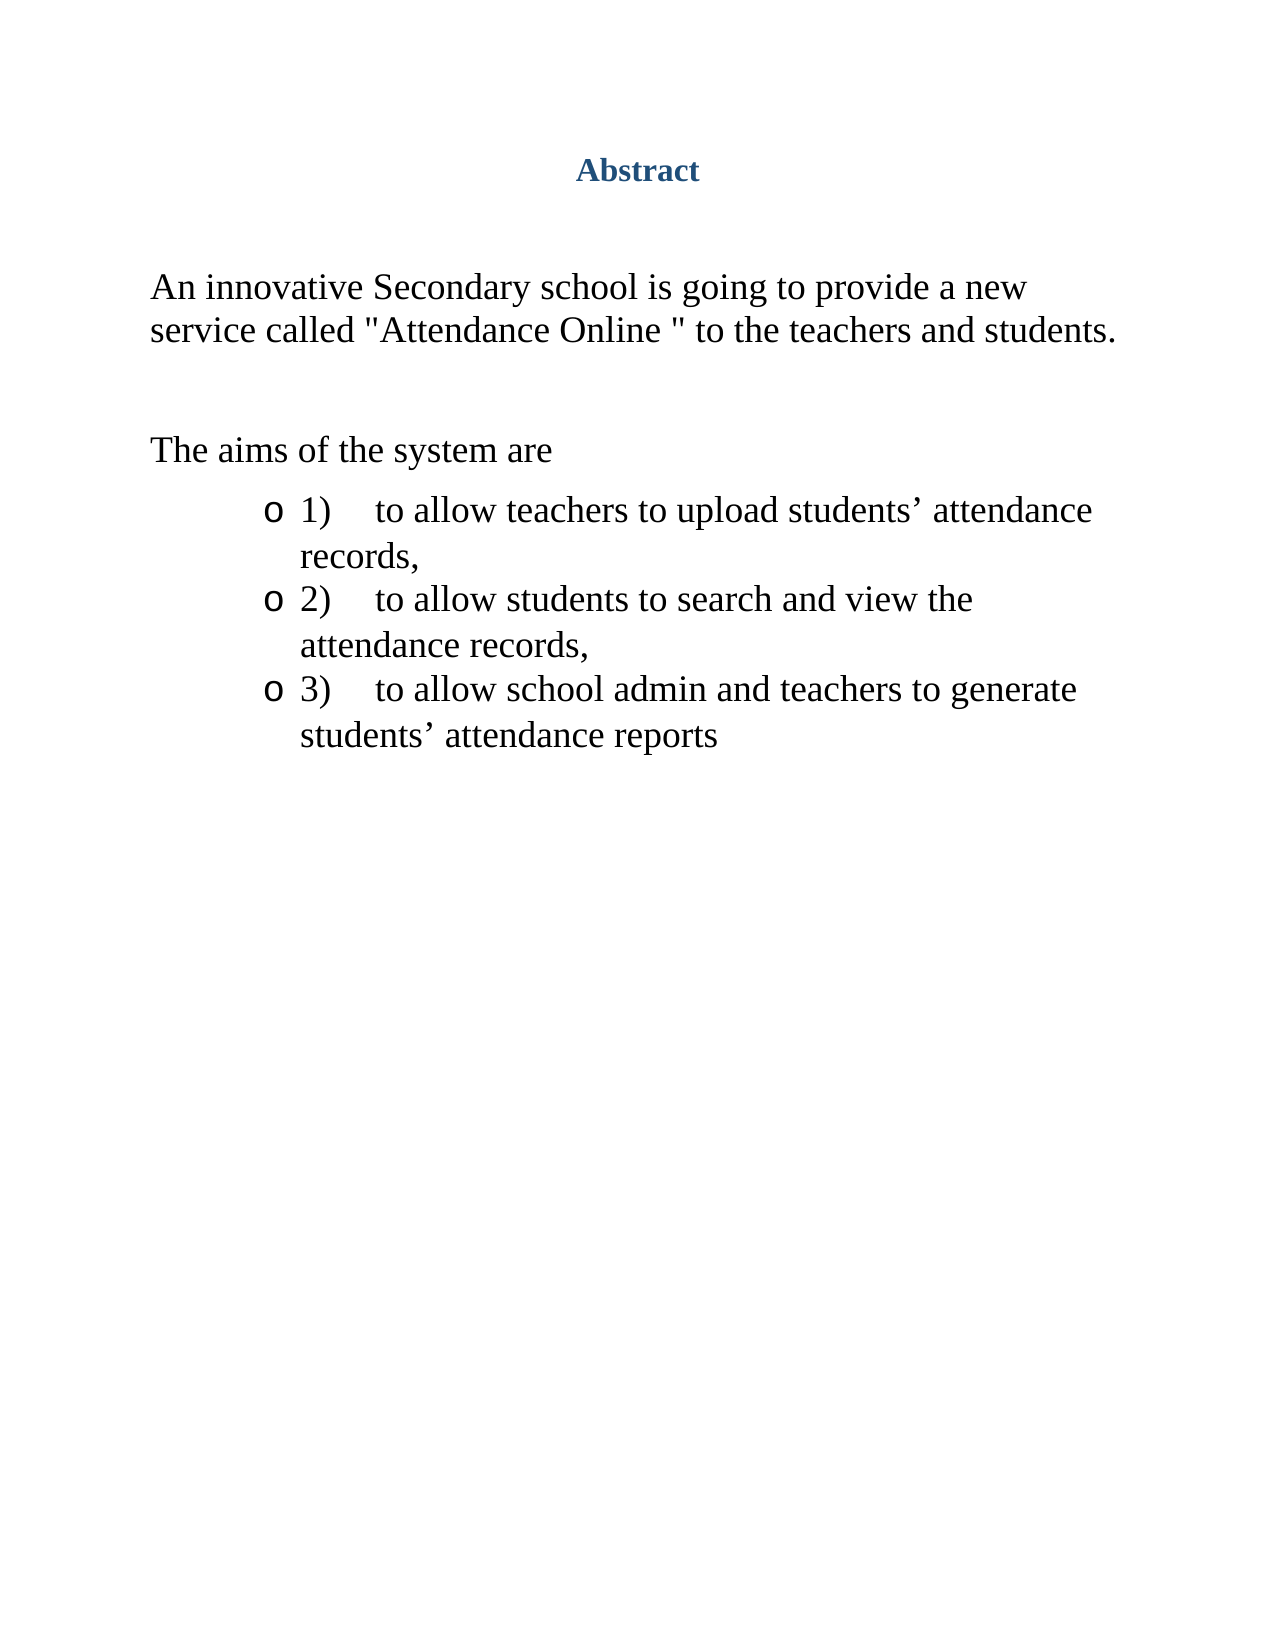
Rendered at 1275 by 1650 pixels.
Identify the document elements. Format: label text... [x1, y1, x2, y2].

list 3) to allow school admin and teachers to generate students’ attendance reports [262, 666, 1125, 755]
text The aims of the system are [150, 427, 1125, 471]
text An innovative Secondary school is going to provide a new service called "Attendance Online " to the teachers and students. [150, 265, 1125, 351]
list 2) to allow students to search and view the attendance records, [262, 577, 1125, 666]
list 1) to allow teachers to upload students’ attendance records, [262, 487, 1125, 577]
text Abstract [150, 150, 1125, 188]
